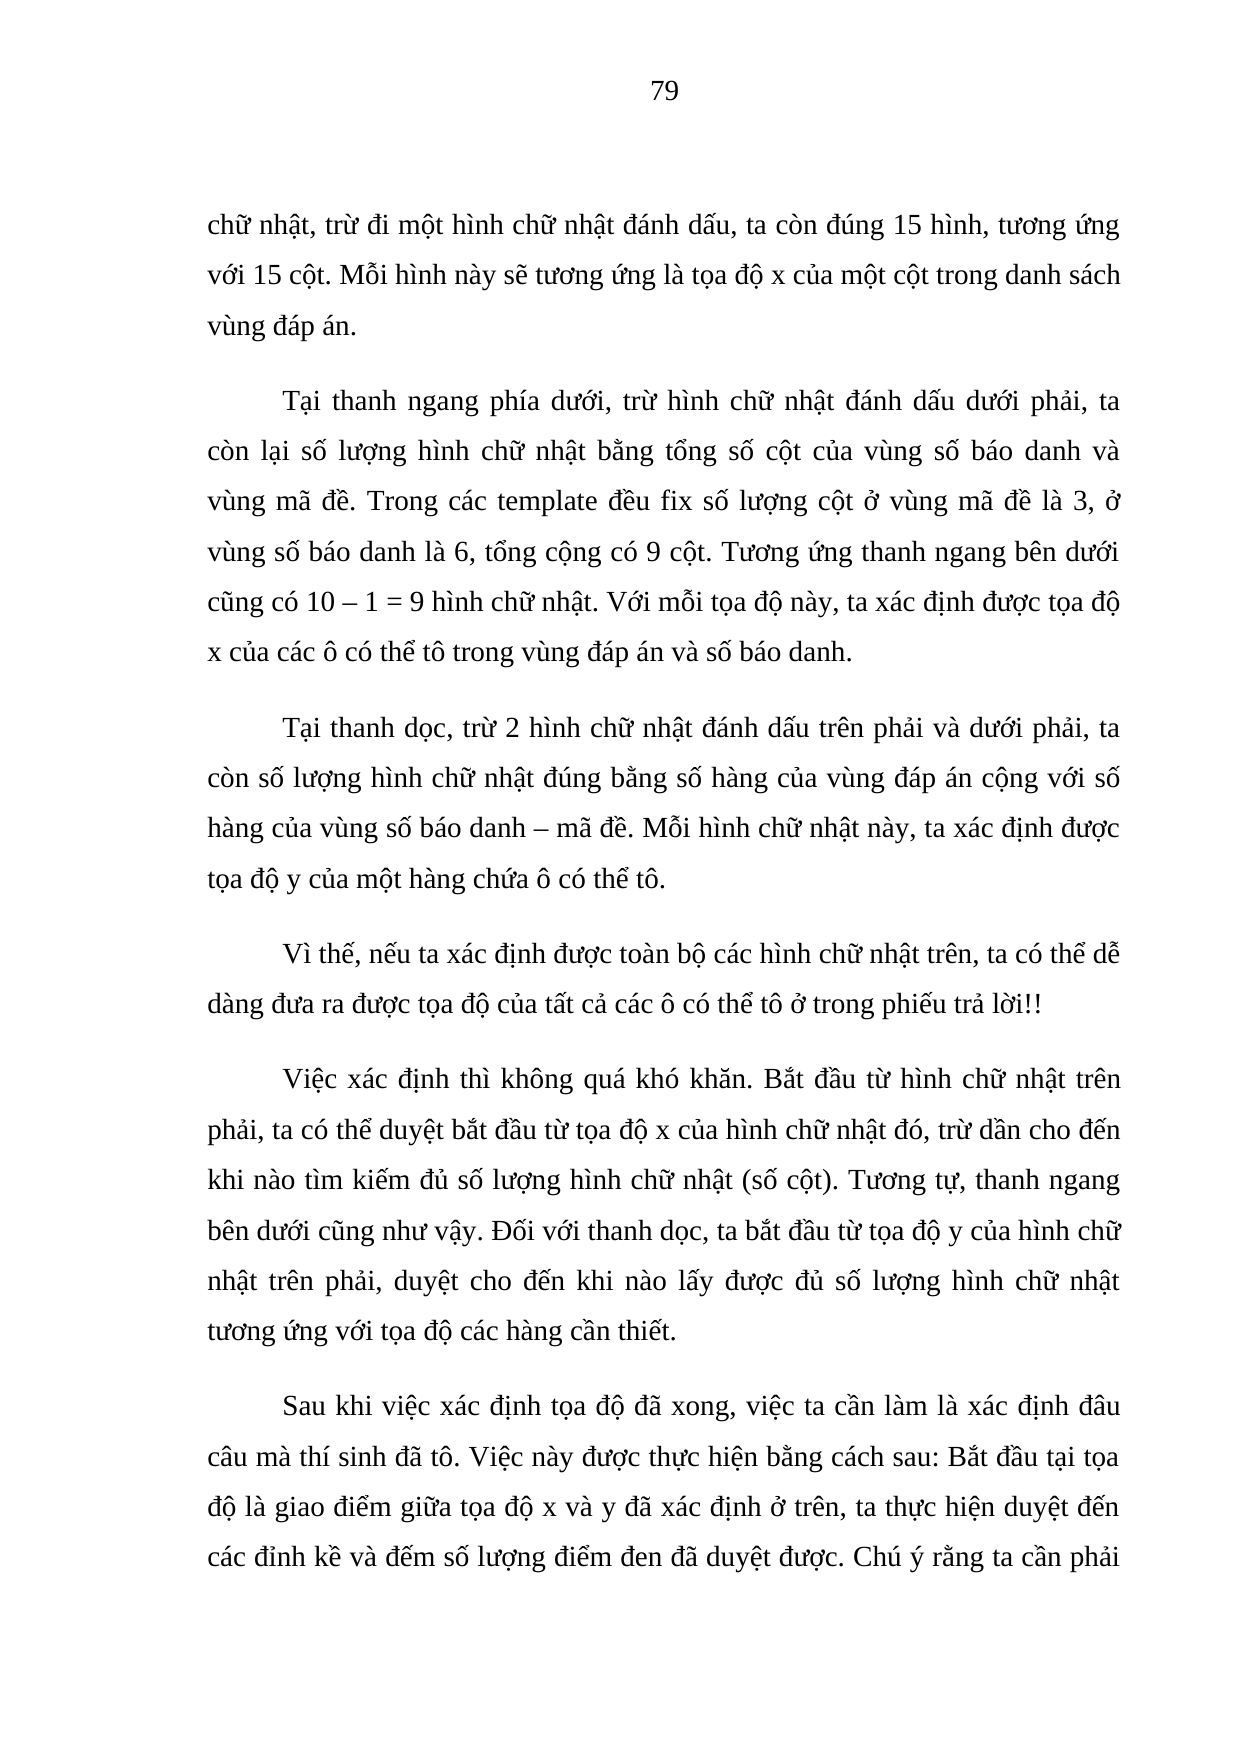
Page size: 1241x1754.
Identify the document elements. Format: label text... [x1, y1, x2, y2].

text Vì thế, nếu ta xác định được toàn bộ các hình chữ nhật trên, ta có thể dễ dàng đưa ra được tọa độ của tất cả các ô có thể tô ở trong phiếu trả lời!! [207, 936, 1122, 1020]
text Tại thanh dọc, trừ 2 hình chữ nhật đánh dấu trên phải và dưới phải, ta còn số lượng hình chữ nhật đúng bằng số hàng của vùng đáp án cộng với số hàng của vùng số báo danh – mã đề. Mỗi hình chữ nhật này, ta xác định được tọa độ y của một hàng chứa ô có thể tô. [207, 710, 1122, 894]
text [207, 207, 1122, 341]
text Tại thanh ngang phía dưới, trừ hình chữ nhật đánh dấu dưới phải, ta còn lại số lượng hình chữ nhật bằng tổng số cột của vùng số báo danh và vùng mã đề. Trong các template đều fix số lượng cột ở vùng mã đề là 3, ở vùng số báo danh là 6, tổng cộng có 9 cột. Tương ứng thanh ngang bên dưới cũng có 10 – 1 = 9 hình chữ nhật. Với mỗi tọa độ này, ta xác định được tọa độ x của các ô có thể tô trong vùng đáp án và số báo danh. [207, 383, 1122, 668]
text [207, 1388, 1122, 1573]
text Việc xác định thì không quá khó khăn. Bắt đầu từ hình chữ nhật trên phải, ta có thể duyệt bắt đầu từ tọa độ x của hình chữ nhật đó, trừ dần cho đến khi nào tìm kiếm đủ số lượng hình chữ nhật (số cột). Tương tự, thanh ngang bên dưới cũng như vậy. Đối với thanh dọc, ta bắt đầu từ tọa độ y của hình chữ nhật trên phải, duyệt cho đến khi nào lấy được đủ số lượng hình chữ nhật tương ứng với tọa độ các hàng cần thiết. [207, 1062, 1122, 1347]
